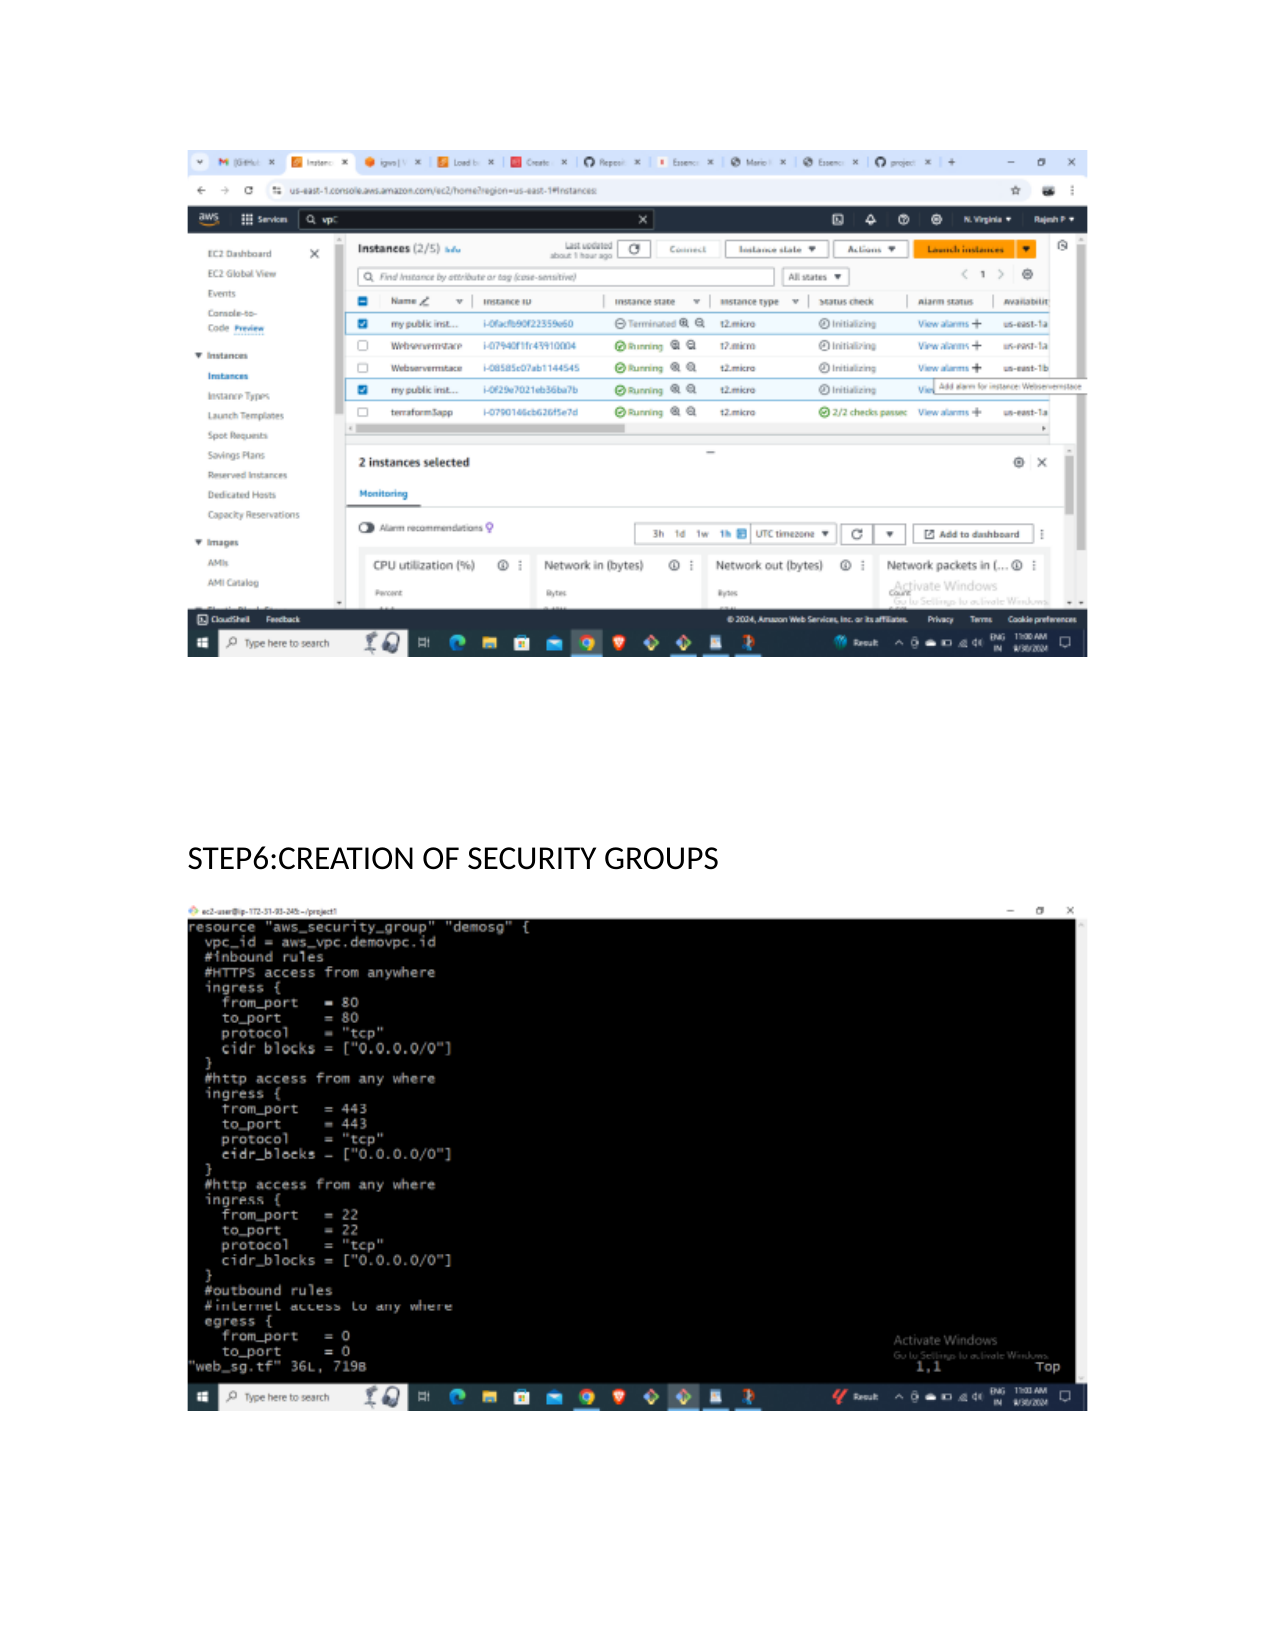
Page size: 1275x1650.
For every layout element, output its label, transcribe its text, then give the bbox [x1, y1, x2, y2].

text STEP6:CREATION OF SECURITY GROUPS [187, 837, 1087, 878]
